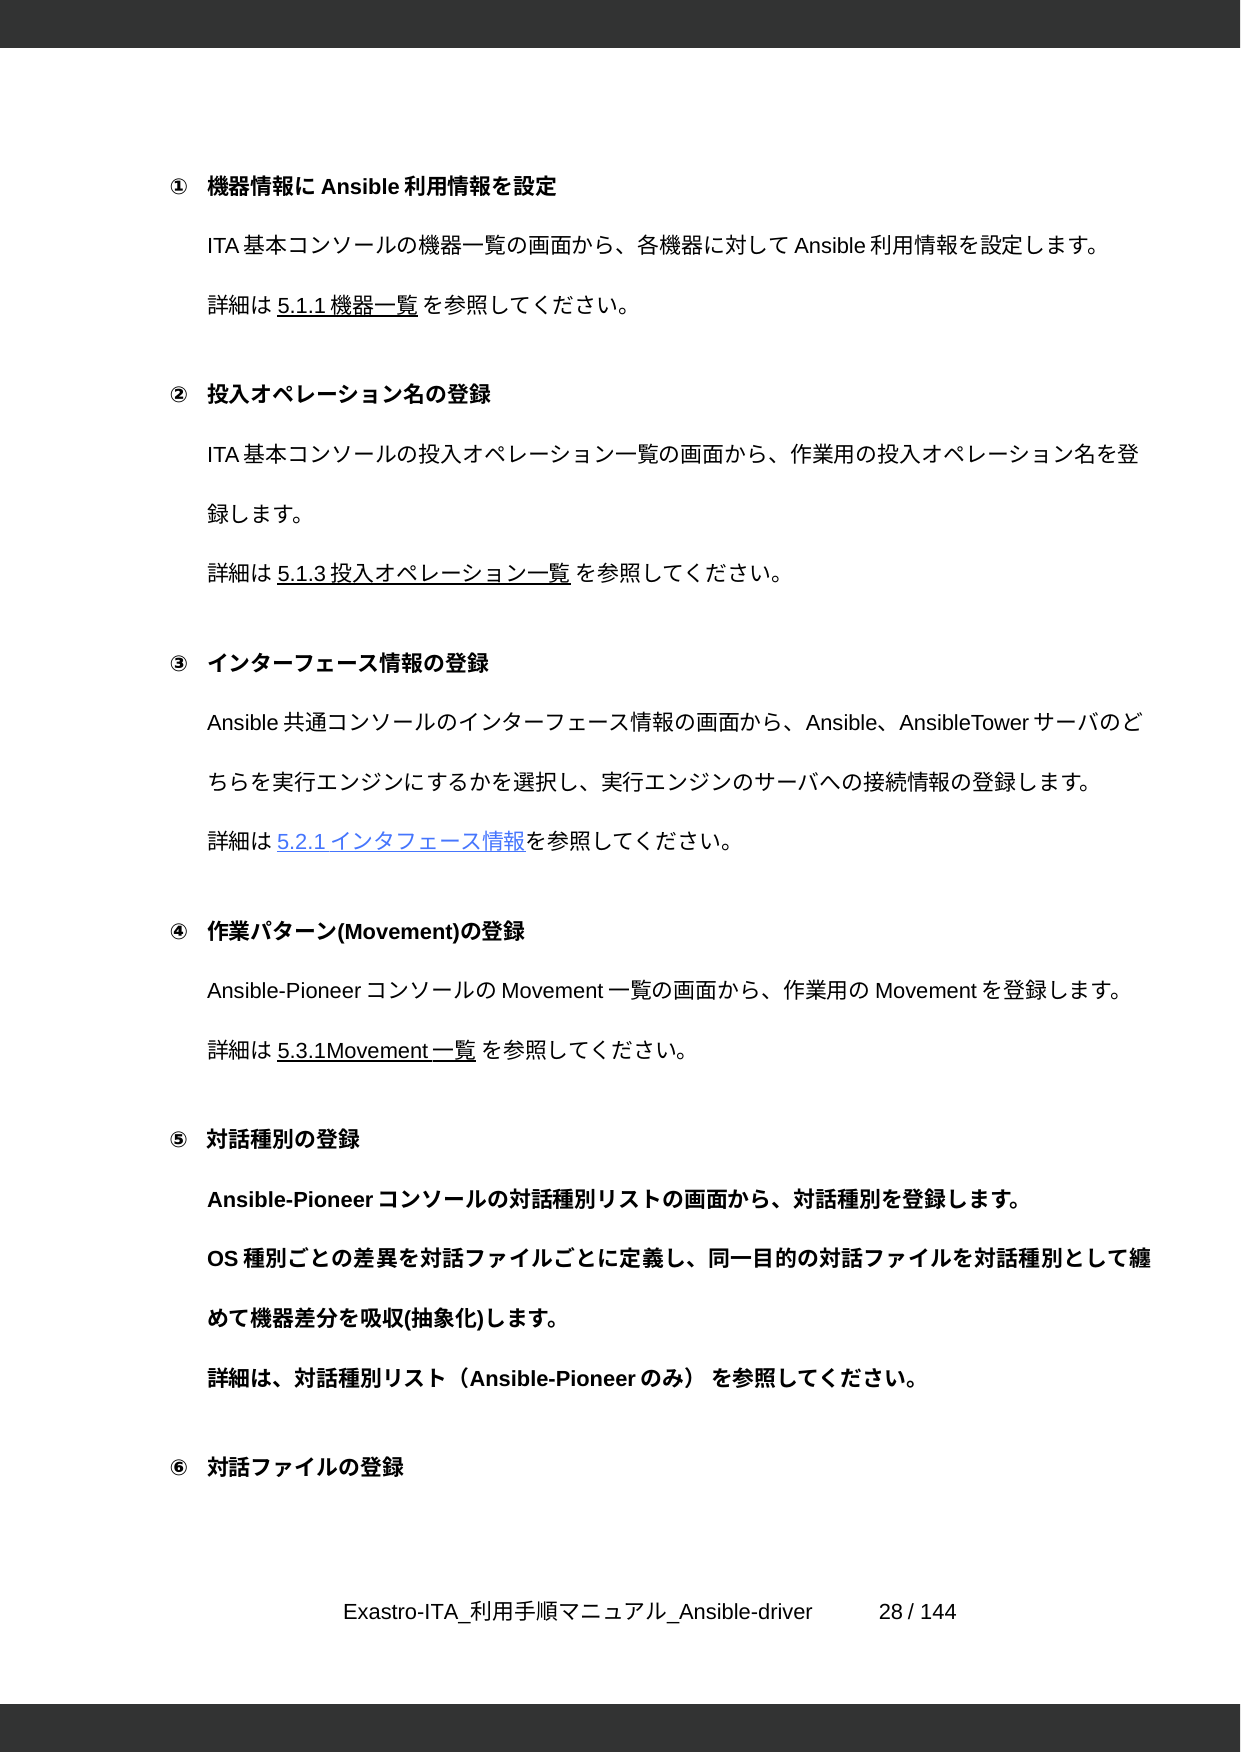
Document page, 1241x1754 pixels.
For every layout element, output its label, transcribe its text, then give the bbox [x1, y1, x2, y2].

picture [0, 1704, 1241, 1752]
list Ansible共通コンソールのインターフェース情報の画面から、Ansible、AnsibleTowerサーバのどちらを実行エンジンにするかを選択し、実行エンジンのサーバへの接続情報の登録します。 [207, 691, 1152, 810]
list 詳細は5.2.1インタフェース情報を参照してください。 [207, 810, 1152, 870]
list 対話種別の登録 [169, 1108, 1152, 1168]
list 投入オペレーション名の登録 [169, 363, 1152, 423]
picture [0, 0, 1241, 48]
list ITA基本コンソールの投入オペレーション一覧の画面から、作業用の投入オペレーション名を登録します。 [207, 423, 1152, 542]
list インターフェース情報の登録 [169, 632, 1152, 691]
list 詳細は 5.1.3投入オペレーション一覧 を参照してください。 [207, 542, 1152, 602]
list 対話ファイルの登録 [169, 1436, 1152, 1496]
text Ansible-Pioneerコンソールの対話種別リストの画面から、対話種別を登録します。 [207, 1168, 1152, 1227]
list 作業パターン(Movement)の登録 Ansible-PioneerコンソールのMovement一覧の画面から、作業用のMovementを登録します。 詳細は 5.3.1Movement一覧 を参照してください。 [169, 900, 1152, 1078]
text 詳細は、対話種別リスト（Ansible-Pioneerのみ） を参照してください。 [207, 1347, 1152, 1436]
text OS種別ごとの差異を対話ファイルごとに定義し、同一目的の対話ファイルを対話種別として纏めて機器差分を吸収(抽象化)します。 [207, 1227, 1152, 1347]
list 機器情報にAnsible利用情報を設定 ITA基本コンソールの機器一覧の画面から、各機器に対してAnsible利用情報を設定します。 詳細は 5.1.1機器一覧 を参照してください。 [169, 155, 1152, 334]
